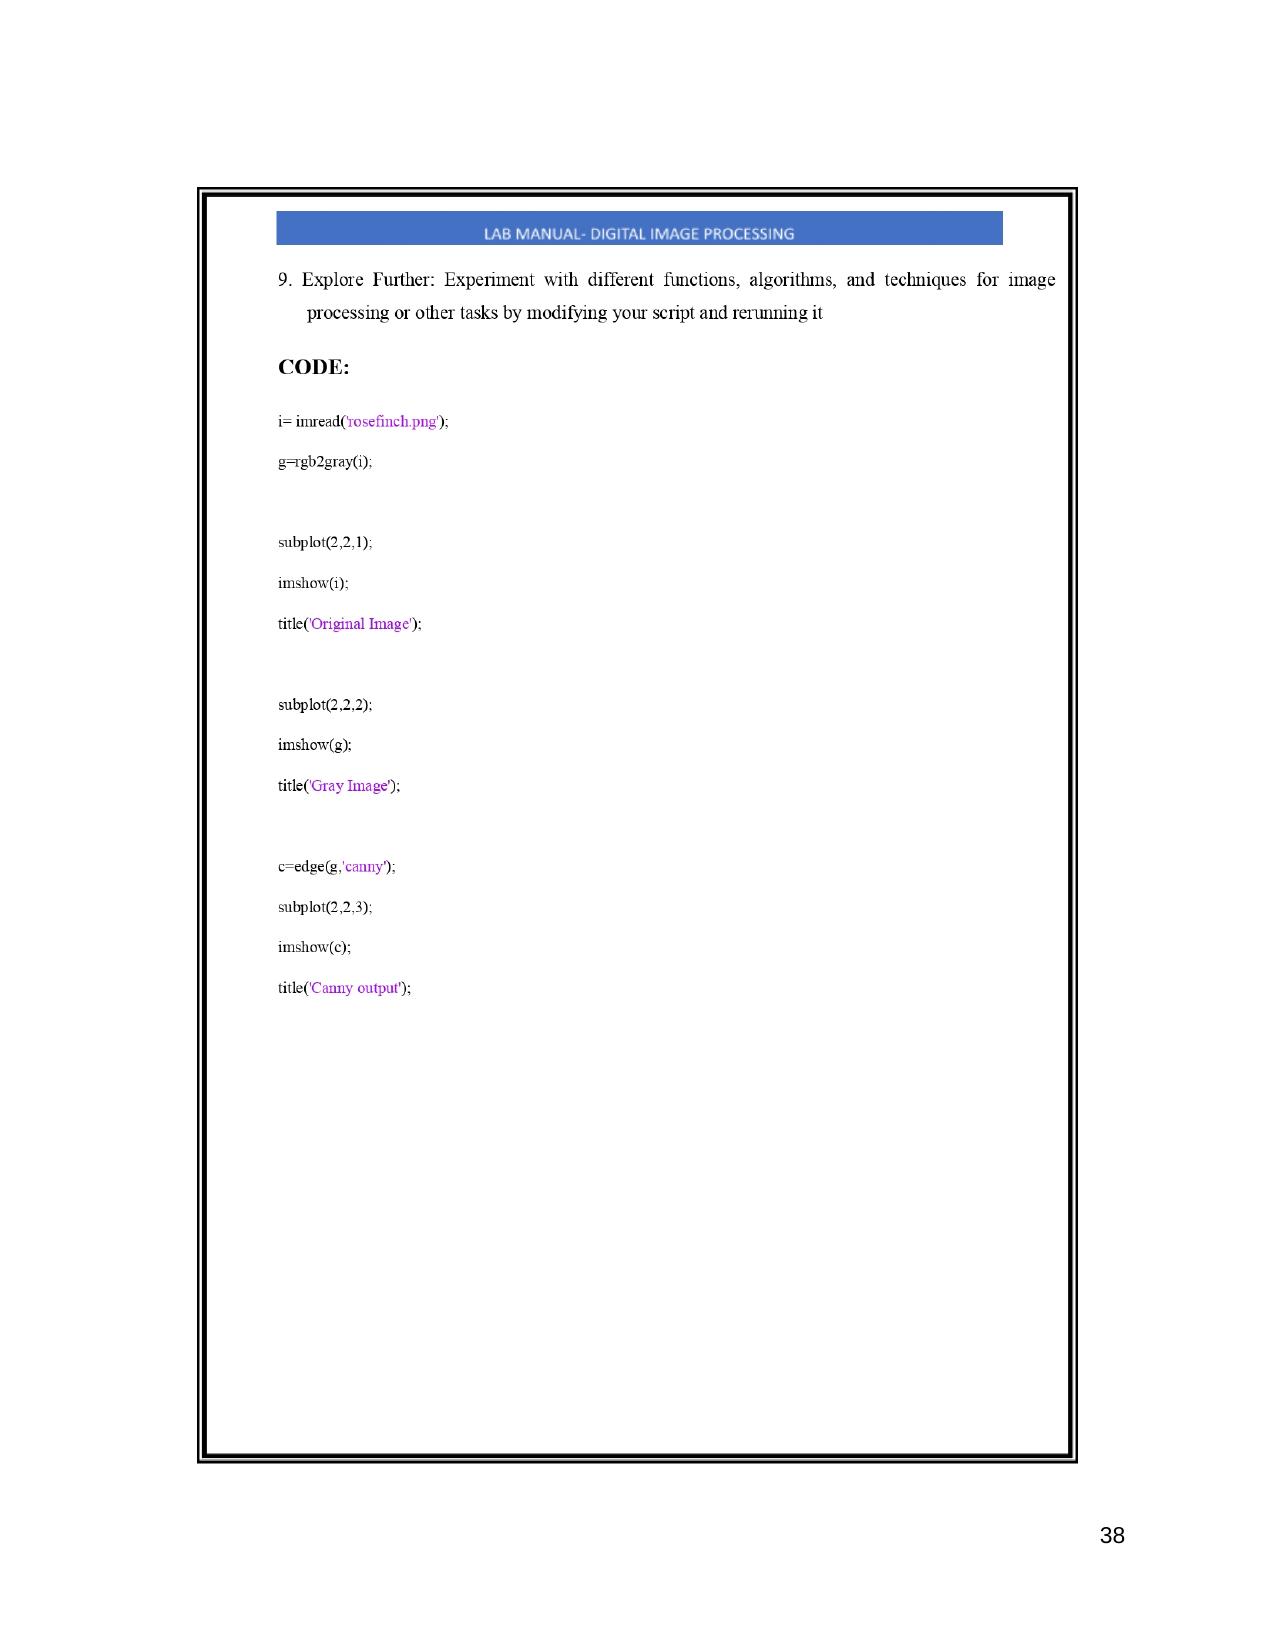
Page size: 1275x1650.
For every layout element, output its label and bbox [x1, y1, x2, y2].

picture [159, 150, 1116, 1500]
